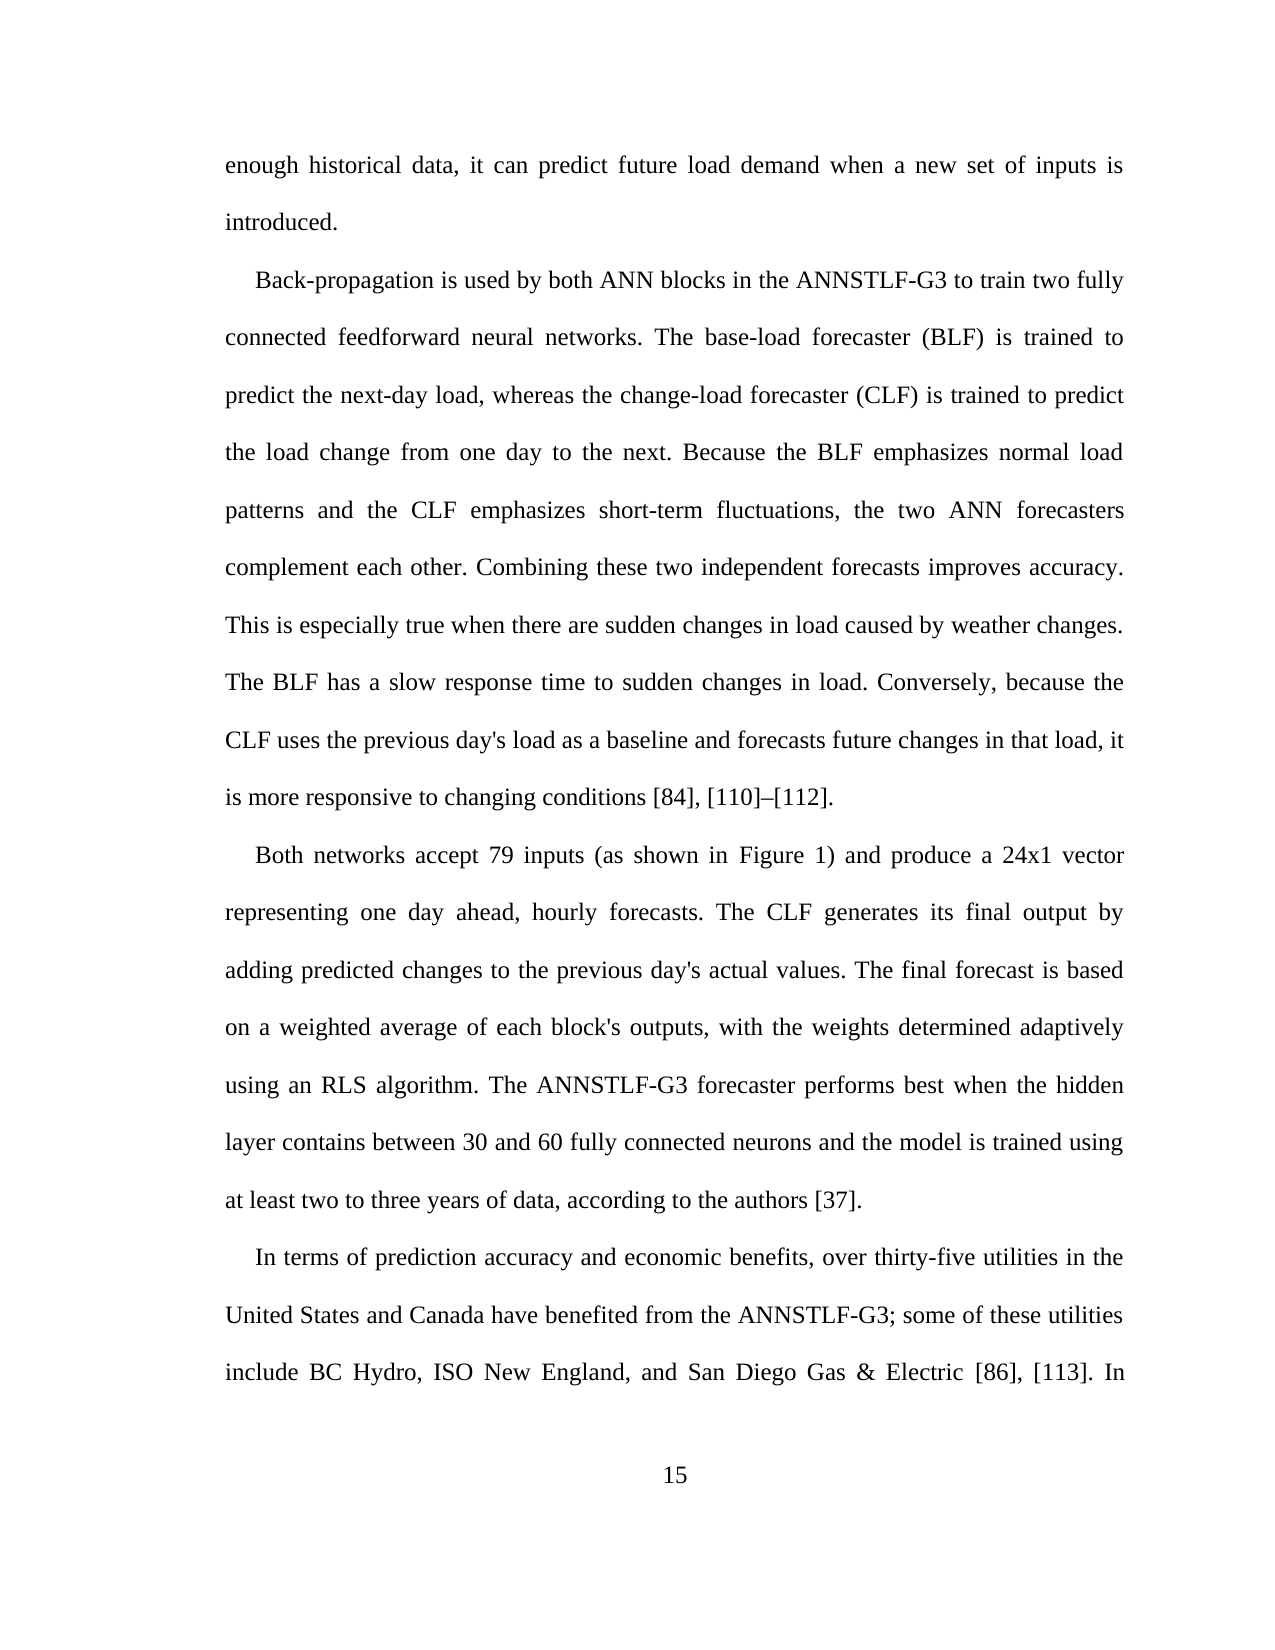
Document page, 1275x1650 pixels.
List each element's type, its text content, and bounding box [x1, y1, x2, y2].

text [225, 1242, 1125, 1386]
text Both networks accept 79 inputs (as shown in Figure 1) and produce a 24x1 vector representing one day ahead, hourly forecasts. The CLF generates its final output by adding predicted changes to the previous day's actual values. The final forecast is based on a weighted average of each block's outputs, with the weights determined adaptively using an RLS algorithm. The ANNSTLF-G3 forecaster performs best when the hidden layer contains between 30 and 60 fully connected neurons and the model is trained using at least two to three years of data, according to the authors [37]. [225, 840, 1125, 1214]
text Back-propagation is used by both ANN blocks in the ANNSTLF-G3 to train two fully connected feedforward neural networks. The base-load forecaster (BLF) is trained to predict the next-day load, whereas the change-load forecaster (CLF) is trained to predict the load change from one day to the next. Because the BLF emphasizes normal load patterns and the CLF emphasizes short-term fluctuations, the two ANN forecasters complement each other. Combining these two independent forecasts improves accuracy. This is especially true when there are sudden changes in load caused by weather changes. The BLF has a slow response time to sudden changes in load. Conversely, because the CLF uses the previous day's load as a baseline and forecasts future changes in that load, it is more responsive to changing conditions [84], [110]–[112]. [225, 265, 1125, 811]
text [225, 150, 1125, 236]
